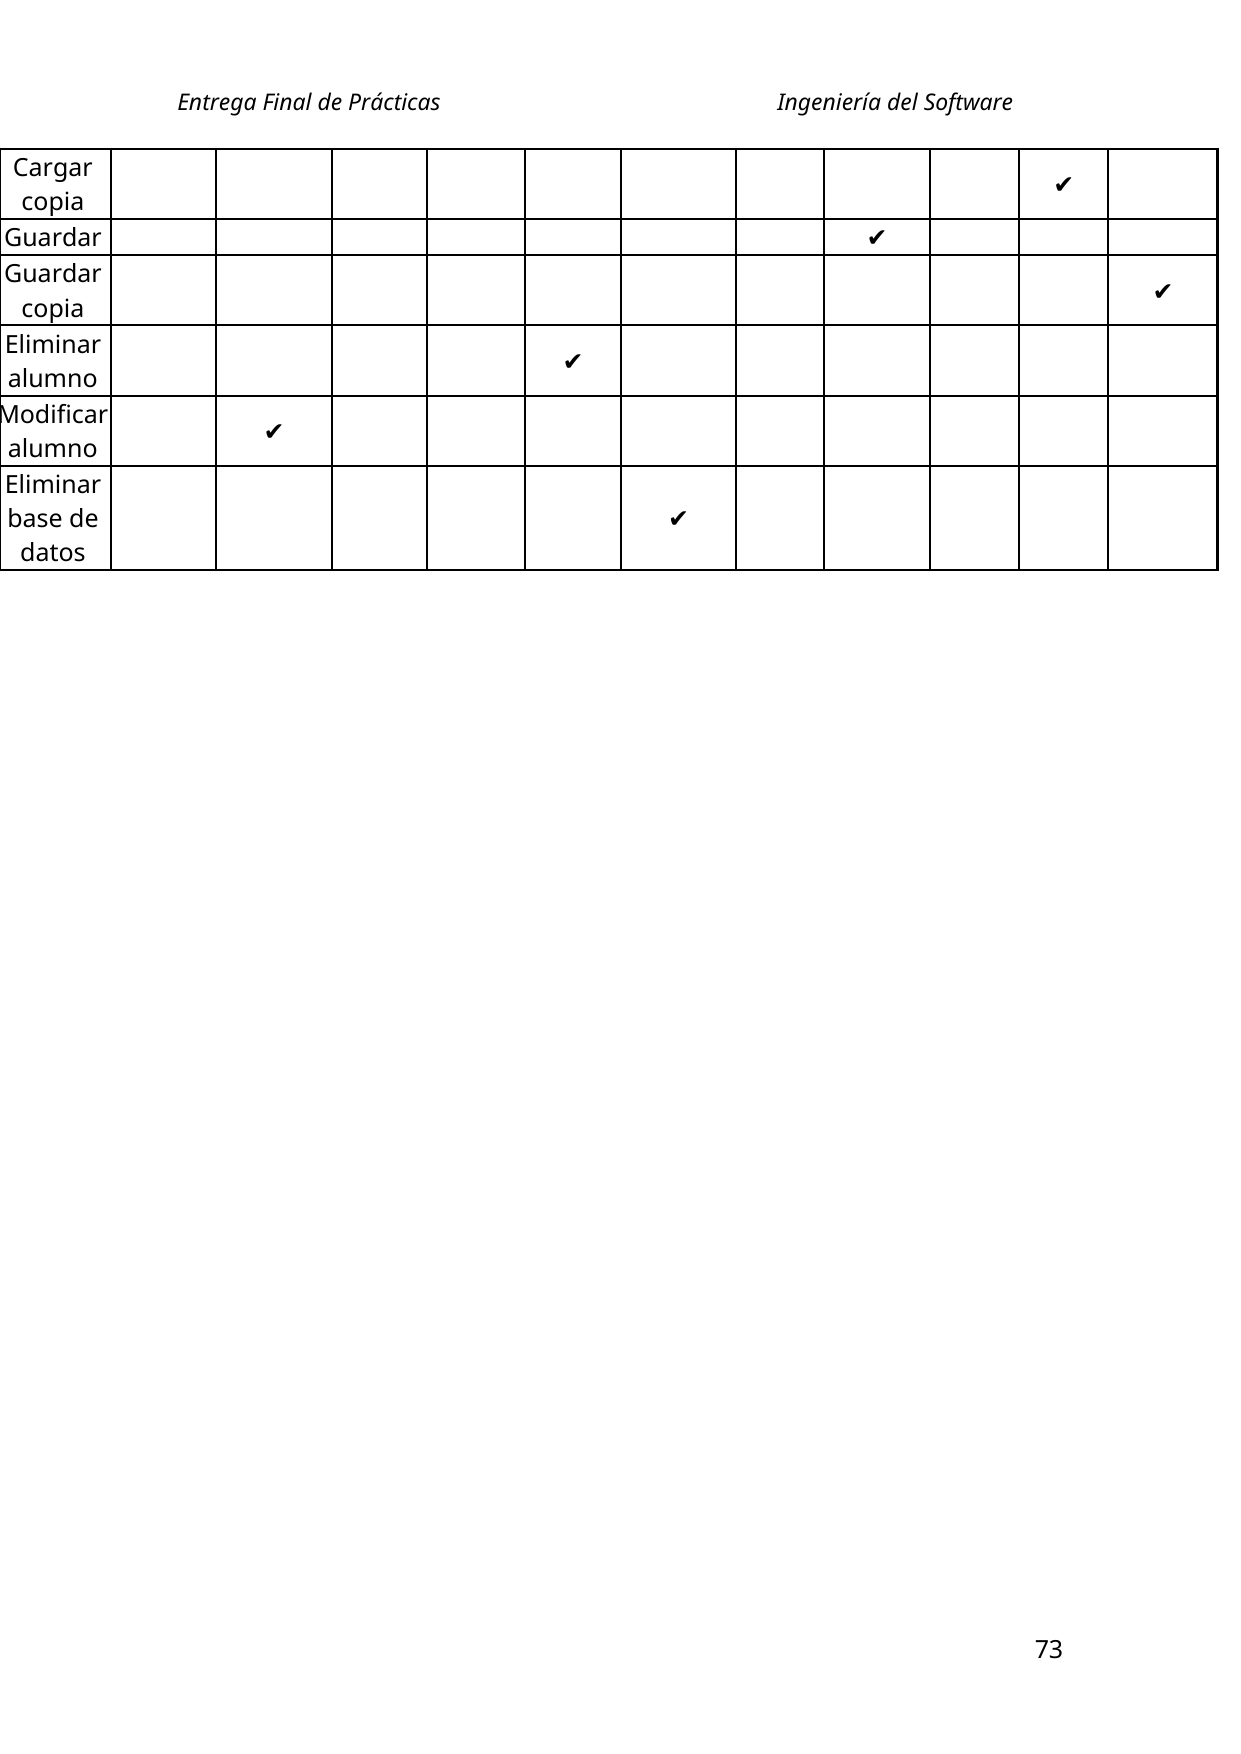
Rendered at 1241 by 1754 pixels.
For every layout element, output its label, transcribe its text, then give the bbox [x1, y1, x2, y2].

table_cell ✔ [1020, 150, 1107, 218]
table_cell ✔ [622, 467, 735, 569]
table_cell [1020, 220, 1107, 254]
table_cell [428, 326, 524, 394]
table_cell [217, 150, 331, 218]
table_cell [1109, 220, 1216, 254]
table_cell [931, 467, 1018, 569]
table_cell [622, 397, 735, 465]
table_cell [1109, 467, 1216, 569]
table_cell [526, 220, 620, 254]
table_cell Eliminar alumno [1, 326, 110, 394]
table_cell [112, 220, 215, 254]
table_cell [428, 150, 524, 218]
table_cell [333, 150, 426, 218]
table_cell [1109, 150, 1216, 218]
table_cell [931, 326, 1018, 394]
table_cell [428, 256, 524, 324]
table_cell ✔ [217, 397, 331, 465]
table_cell [931, 220, 1018, 254]
table_cell [825, 256, 929, 324]
table_cell [217, 256, 331, 324]
table_cell [622, 326, 735, 394]
table_cell [737, 256, 823, 324]
table_cell [825, 467, 929, 569]
table_cell [622, 220, 735, 254]
table_cell ✔ [825, 220, 929, 254]
table_cell [737, 326, 823, 394]
table_cell Guardar copia [1, 256, 110, 324]
table_cell [931, 256, 1018, 324]
table_cell [428, 467, 524, 569]
table_cell [931, 150, 1018, 218]
table_cell Guardar [1, 220, 110, 254]
table_cell [112, 326, 215, 394]
table_cell [526, 150, 620, 218]
table_cell Modificar alumno [1, 397, 110, 465]
table_cell [526, 467, 620, 569]
table_cell [825, 397, 929, 465]
table_cell [526, 256, 620, 324]
table_cell ✔ [526, 326, 620, 394]
table_cell ✔ [1109, 256, 1216, 324]
table_cell [333, 397, 426, 465]
table_cell Cargar copia [1, 150, 110, 218]
table_cell [333, 256, 426, 324]
table_cell [217, 467, 331, 569]
table_cell [1109, 397, 1216, 465]
table_cell [333, 220, 426, 254]
table_cell [1109, 326, 1216, 394]
table_cell [1020, 467, 1107, 569]
table_cell [217, 326, 331, 394]
table_cell [1020, 326, 1107, 394]
table_cell [217, 220, 331, 254]
table_cell [737, 397, 823, 465]
table_cell [112, 150, 215, 218]
table_cell [112, 467, 215, 569]
table_cell [1020, 256, 1107, 324]
table_cell [428, 220, 524, 254]
table_cell [112, 256, 215, 324]
table_cell [737, 150, 823, 218]
table_cell Eliminar base de datos [1, 467, 110, 569]
table_cell [825, 150, 929, 218]
table_cell [737, 220, 823, 254]
table_cell [526, 397, 620, 465]
table_cell [737, 467, 823, 569]
table_cell [622, 256, 735, 324]
table_cell [931, 397, 1018, 465]
table_cell [825, 326, 929, 394]
table_cell [333, 467, 426, 569]
table_cell [112, 397, 215, 465]
table_cell [333, 326, 426, 394]
table_cell [1020, 397, 1107, 465]
table_cell [428, 397, 524, 465]
table_cell [622, 150, 735, 218]
